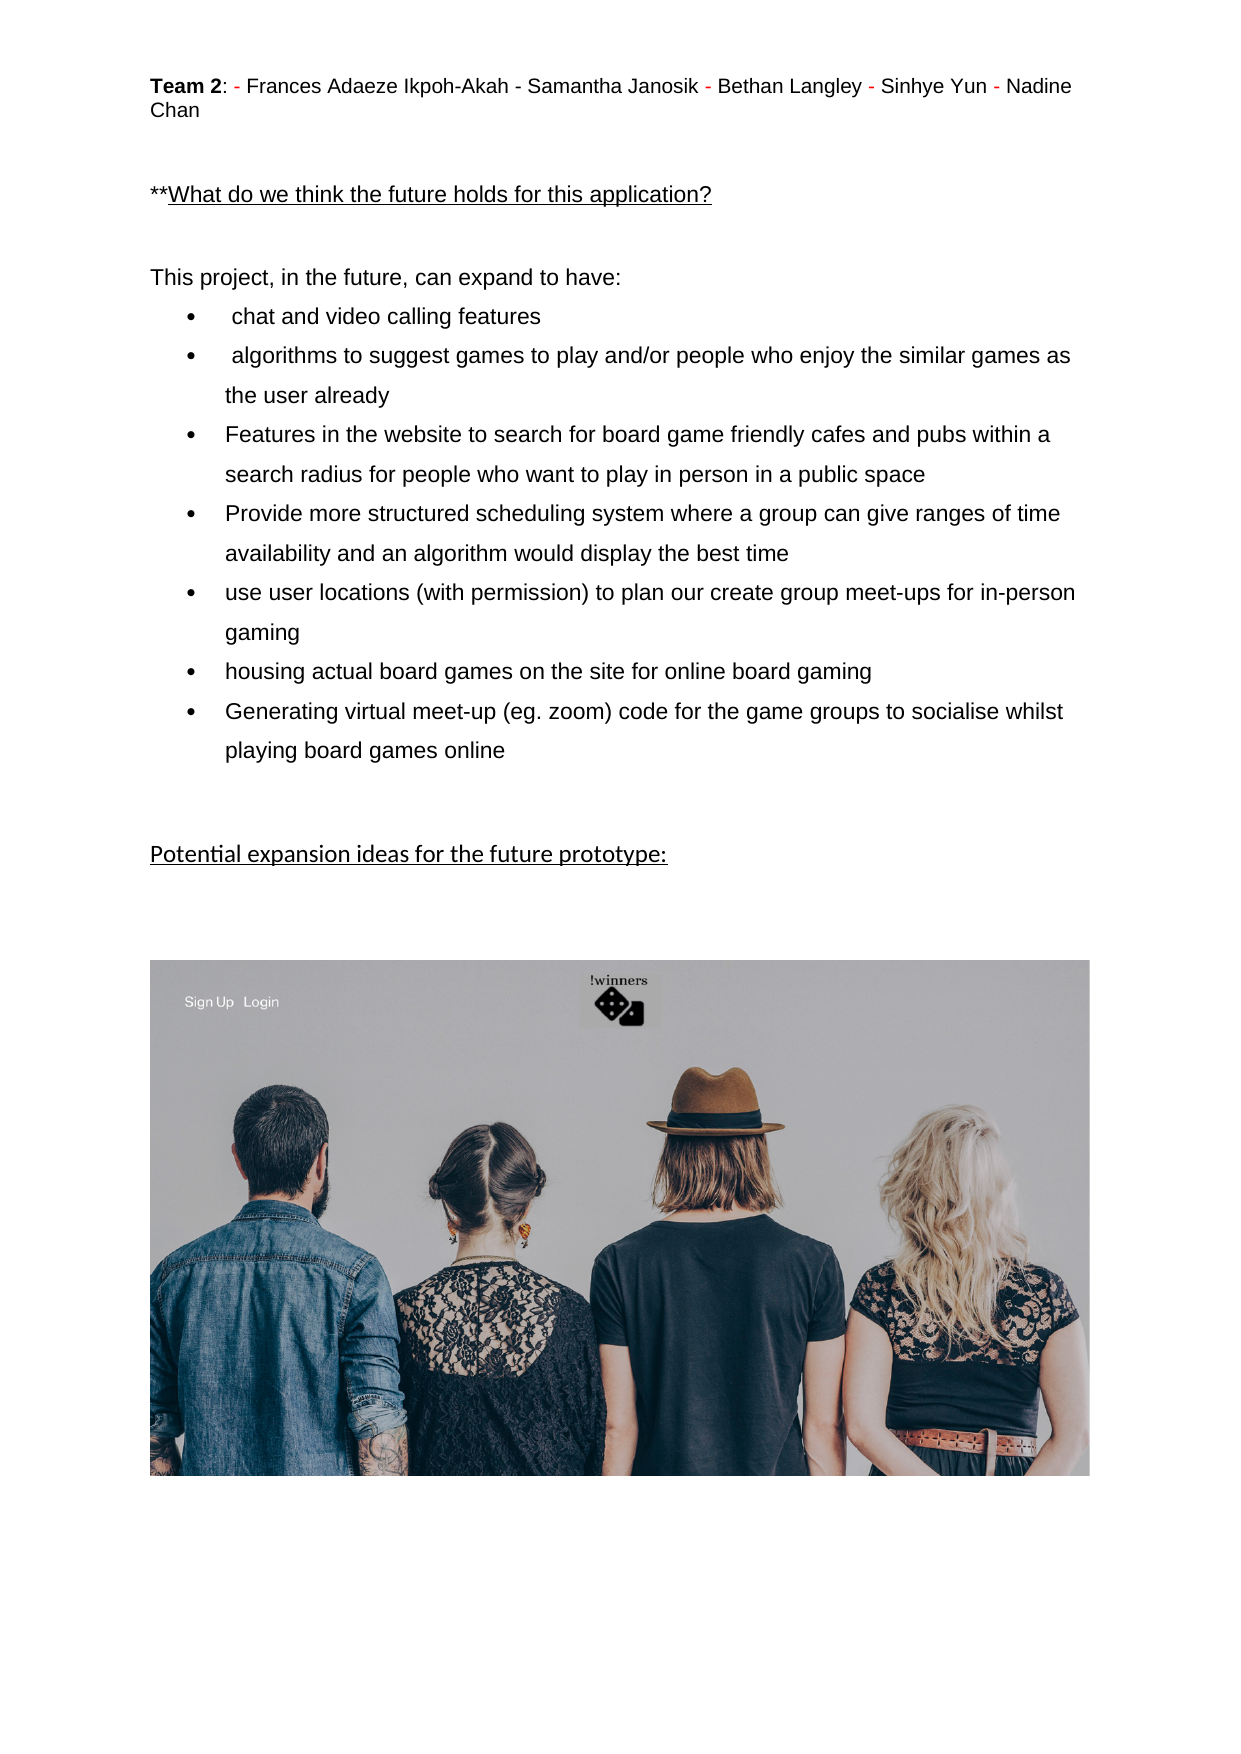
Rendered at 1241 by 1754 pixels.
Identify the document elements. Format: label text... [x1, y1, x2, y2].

picture [175, 1309, 179, 1321]
list chat and video calling features [187, 303, 1090, 329]
list algorithms to suggest games to play and/or people who enjoy the similar games as the user already [187, 342, 1090, 408]
text This project, in the future, can expand to have: [150, 263, 1090, 290]
picture [150, 1403, 156, 1411]
list housing actual board games on the site for online board gaming [187, 658, 1090, 685]
text Potential expansion ideas for the future prototype: [150, 838, 1090, 868]
list use user locations (with permission) to plan our create group meet-ups for in-person gaming [187, 579, 1090, 645]
picture [150, 1376, 160, 1389]
picture [160, 1359, 167, 1369]
picture [150, 1340, 160, 1352]
list Provide more structured scheduling system where a group can give ranges of time availability and an algorithm would display the best time [187, 500, 1090, 566]
picture [150, 960, 1090, 1476]
list Features in the website to search for board game friendly cafes and pubs within a search radius for people who want to play in person in a public space [187, 421, 1090, 487]
text **What do we think the future holds for this application? [150, 181, 1090, 207]
list Generating virtual meet-up (eg. zoom) code for the game groups to socialise whilst playing board games online [187, 698, 1090, 764]
picture [150, 1355, 157, 1364]
picture [150, 1277, 157, 1286]
